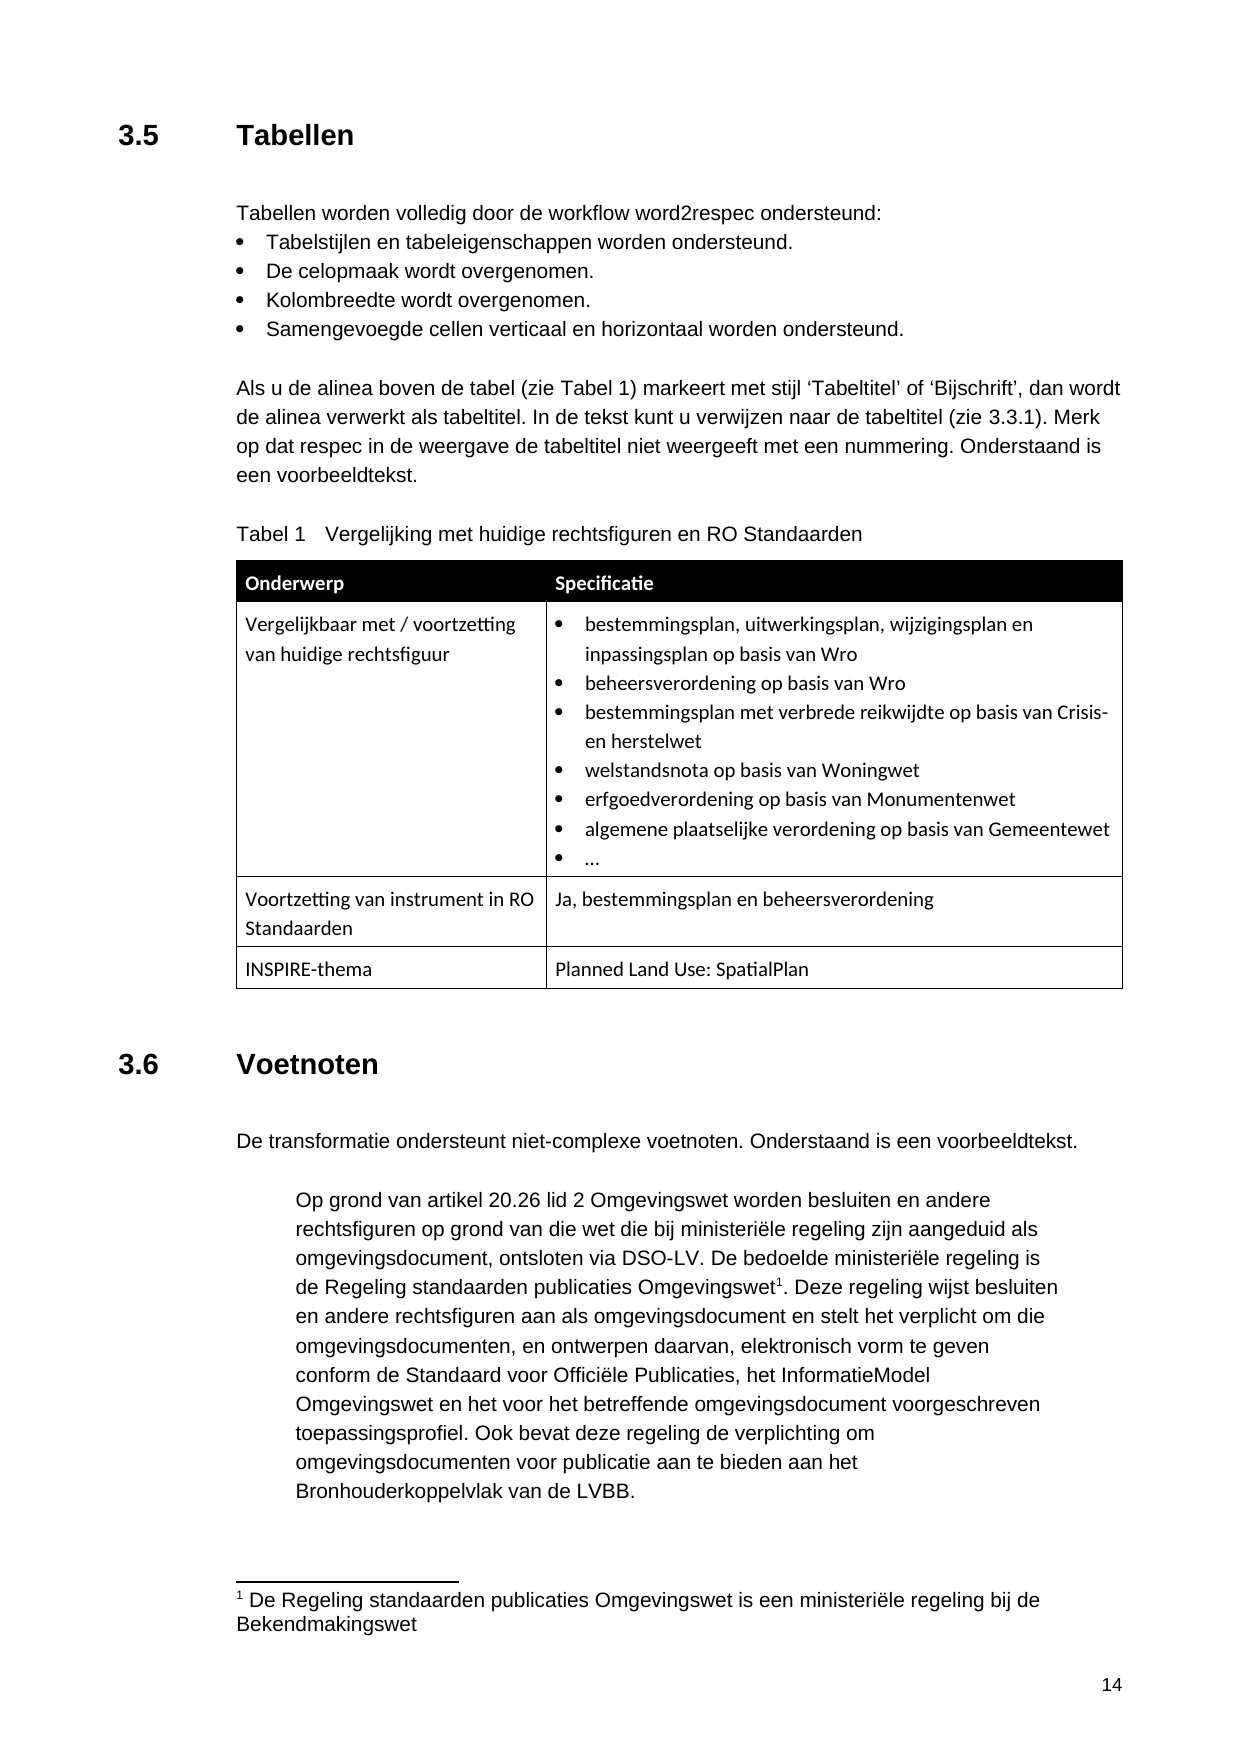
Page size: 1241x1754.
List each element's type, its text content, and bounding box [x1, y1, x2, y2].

table_cell bestemmingsplan, uitwerkingsplan, wijzigingsplan en inpassingsplan op basis van Wro beheersverordening op basis van Wro bestemmingsplan met verbrede reikwijdte op basis van Crisis- en herstelwet welstandsnota op basis van Woningwet erfgoedverordening op basis van Monumentenwet algemene plaatselijke verordening op basis van Gemeentewet … [547, 602, 1122, 876]
list De celopmaak wordt overgenomen. [236, 254, 1122, 283]
text Als u de alinea boven de tabel (zie Tabel 1) markeert met stijl ‘Tabeltitel’ of ‘Bijschrift’, dan wordt de alinea verwerkt als tabeltitel. In de tekst kunt u verwijzen naar de tabeltitel (zie 3.3.1). Merk op dat respec in de weergave de tabeltitel niet weergeeft met een nummering. Onderstaand is een voorbeeldtekst. [236, 370, 1122, 487]
text Op grond van artikel 20.26 lid 2 Omgevingswet worden besluiten en andere rechtsfiguren op grond van die wet die bij ministeriële regeling zijn aangeduid als omgevingsdocument, ontsloten via DSO-LV. De bedoelde ministeriële regeling is de Regeling standaarden publicaties Omgevingswet. Deze regeling wijst besluiten en andere rechtsfiguren aan als omgevingsdocument en stelt het verplicht om die omgevingsdocumenten, en ontwerpen daarvan, elektronisch vorm te geven conform de Standaard voor Officiële Publicaties, het InformatieModel Omgevingswet en het voor het betreffende omgevingsdocument voorgeschreven toepassingsprofiel. Ook bevat deze regeling de verplichting om omgevingsdocumenten voor publicatie aan te bieden aan het Bronhouderkoppelvlak van de LVBB. [295, 1182, 1063, 1503]
table_cell Ja, bestemmingsplan en beheersverordening [547, 877, 1122, 946]
table_header Onderwerp [237, 561, 546, 601]
text De transformatie ondersteunt niet-complexe voetnoten. Onderstaand is een voorbeeldtekst. [236, 1124, 1122, 1153]
list Kolombreedte wordt overgenomen. [236, 283, 1122, 312]
list Samengevoegde cellen verticaal en horizontaal worden ondersteund. [236, 312, 1122, 341]
subtitle Tabellen [118, 118, 1122, 152]
text Tabellen worden volledig door de workflow word2respec ondersteund: [236, 195, 1122, 224]
list Tabelstijlen en tabeleigenschappen worden ondersteund. [236, 224, 1122, 254]
table_cell Vergelijkbaar met / voortzetting van huidige rechtsfiguur [237, 602, 546, 876]
table_cell Planned Land Use: SpatialPlan [547, 947, 1122, 987]
table_cell Voortzetting van instrument in RO Standaarden [237, 877, 546, 946]
table_header Specificatie [547, 561, 1122, 601]
subtitle Voetnoten [118, 1047, 1122, 1080]
table_cell INSPIRE-thema [237, 947, 546, 987]
text Vergelijking met huidige rechtsfiguren en RO Standaarden [236, 516, 1122, 545]
